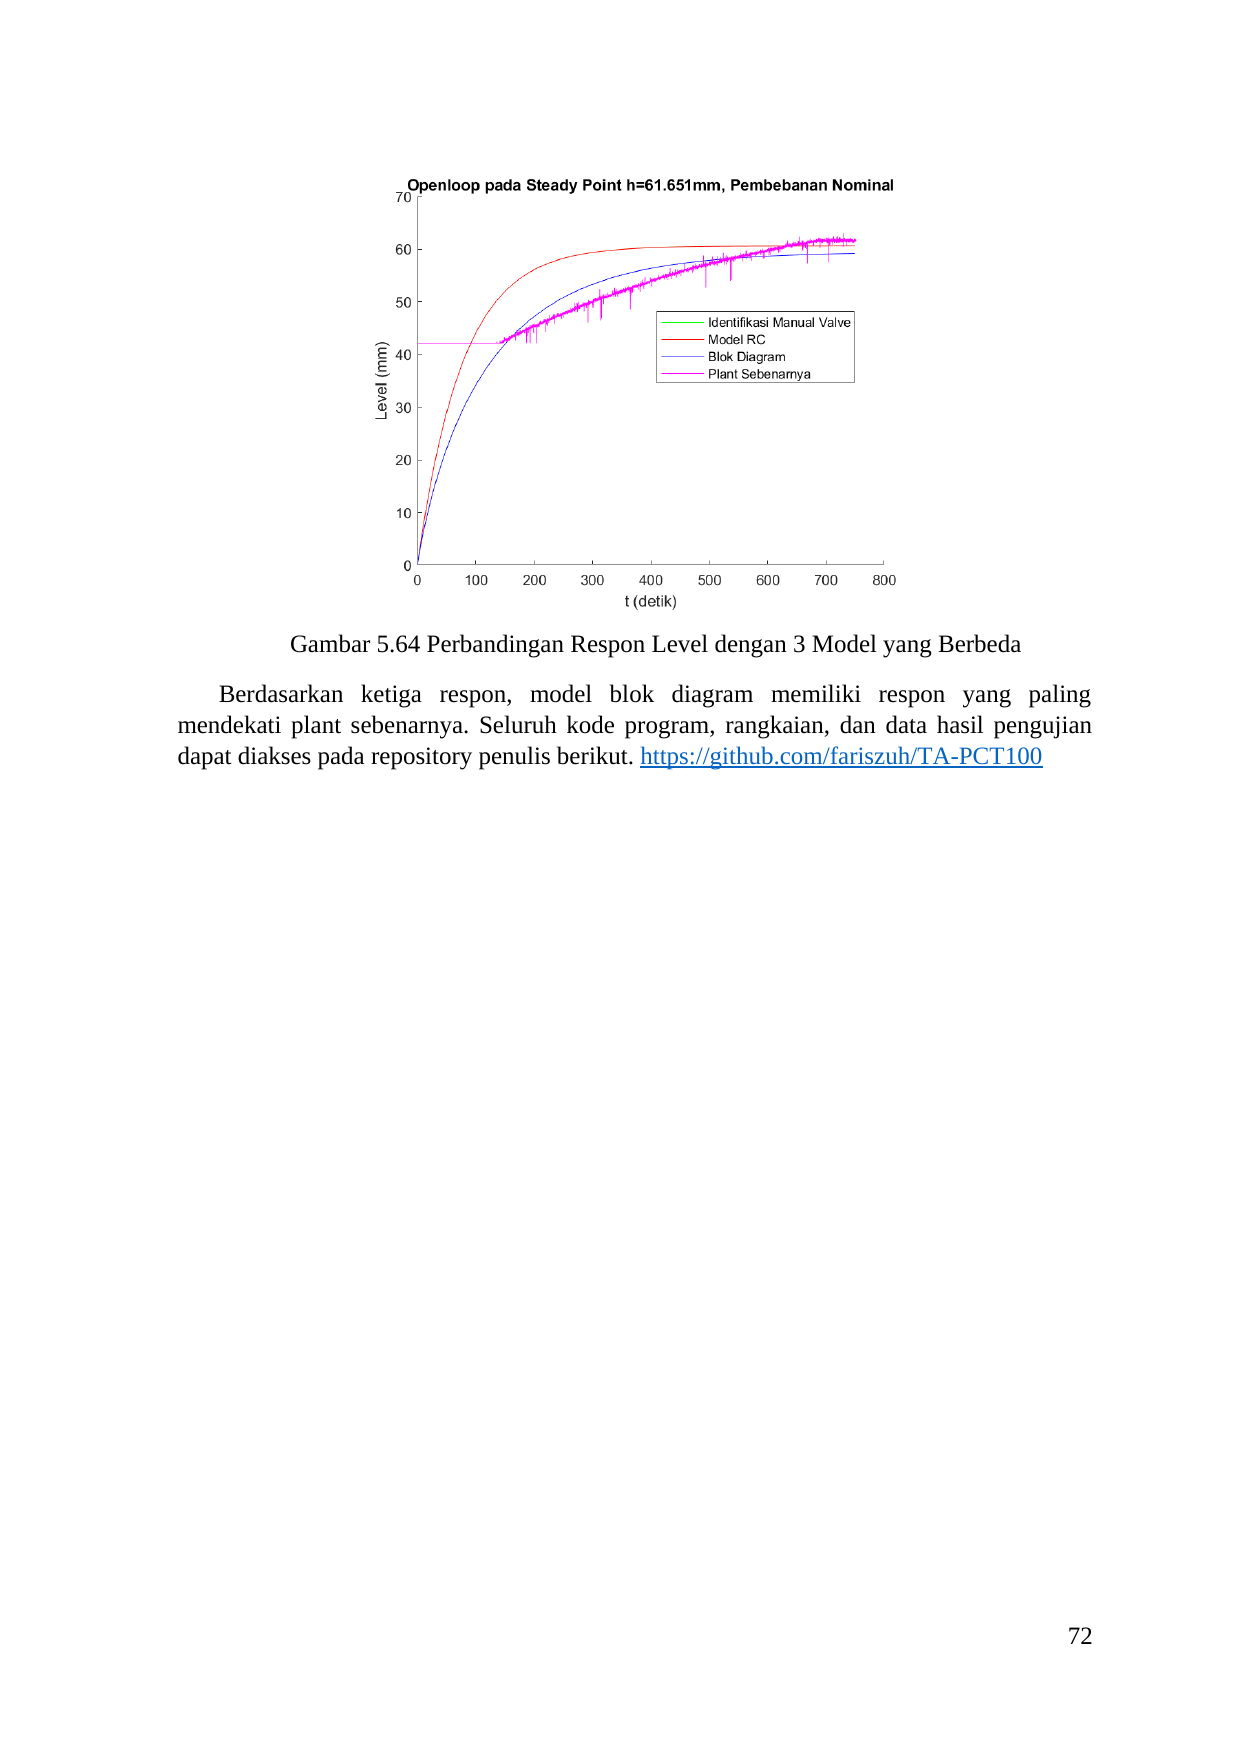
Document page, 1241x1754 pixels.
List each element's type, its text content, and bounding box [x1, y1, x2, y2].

picture [373, 177, 897, 611]
text Berdasarkan ketiga respon, model blok diagram memiliki respon yang paling mendekati plant sebenarnya. Seluruh kode program, rangkaian, dan data hasil pengujian dapat diakses pada repository penulis berikut. https://github.com/fariszuh/TA-PCT100 [177, 679, 1092, 770]
